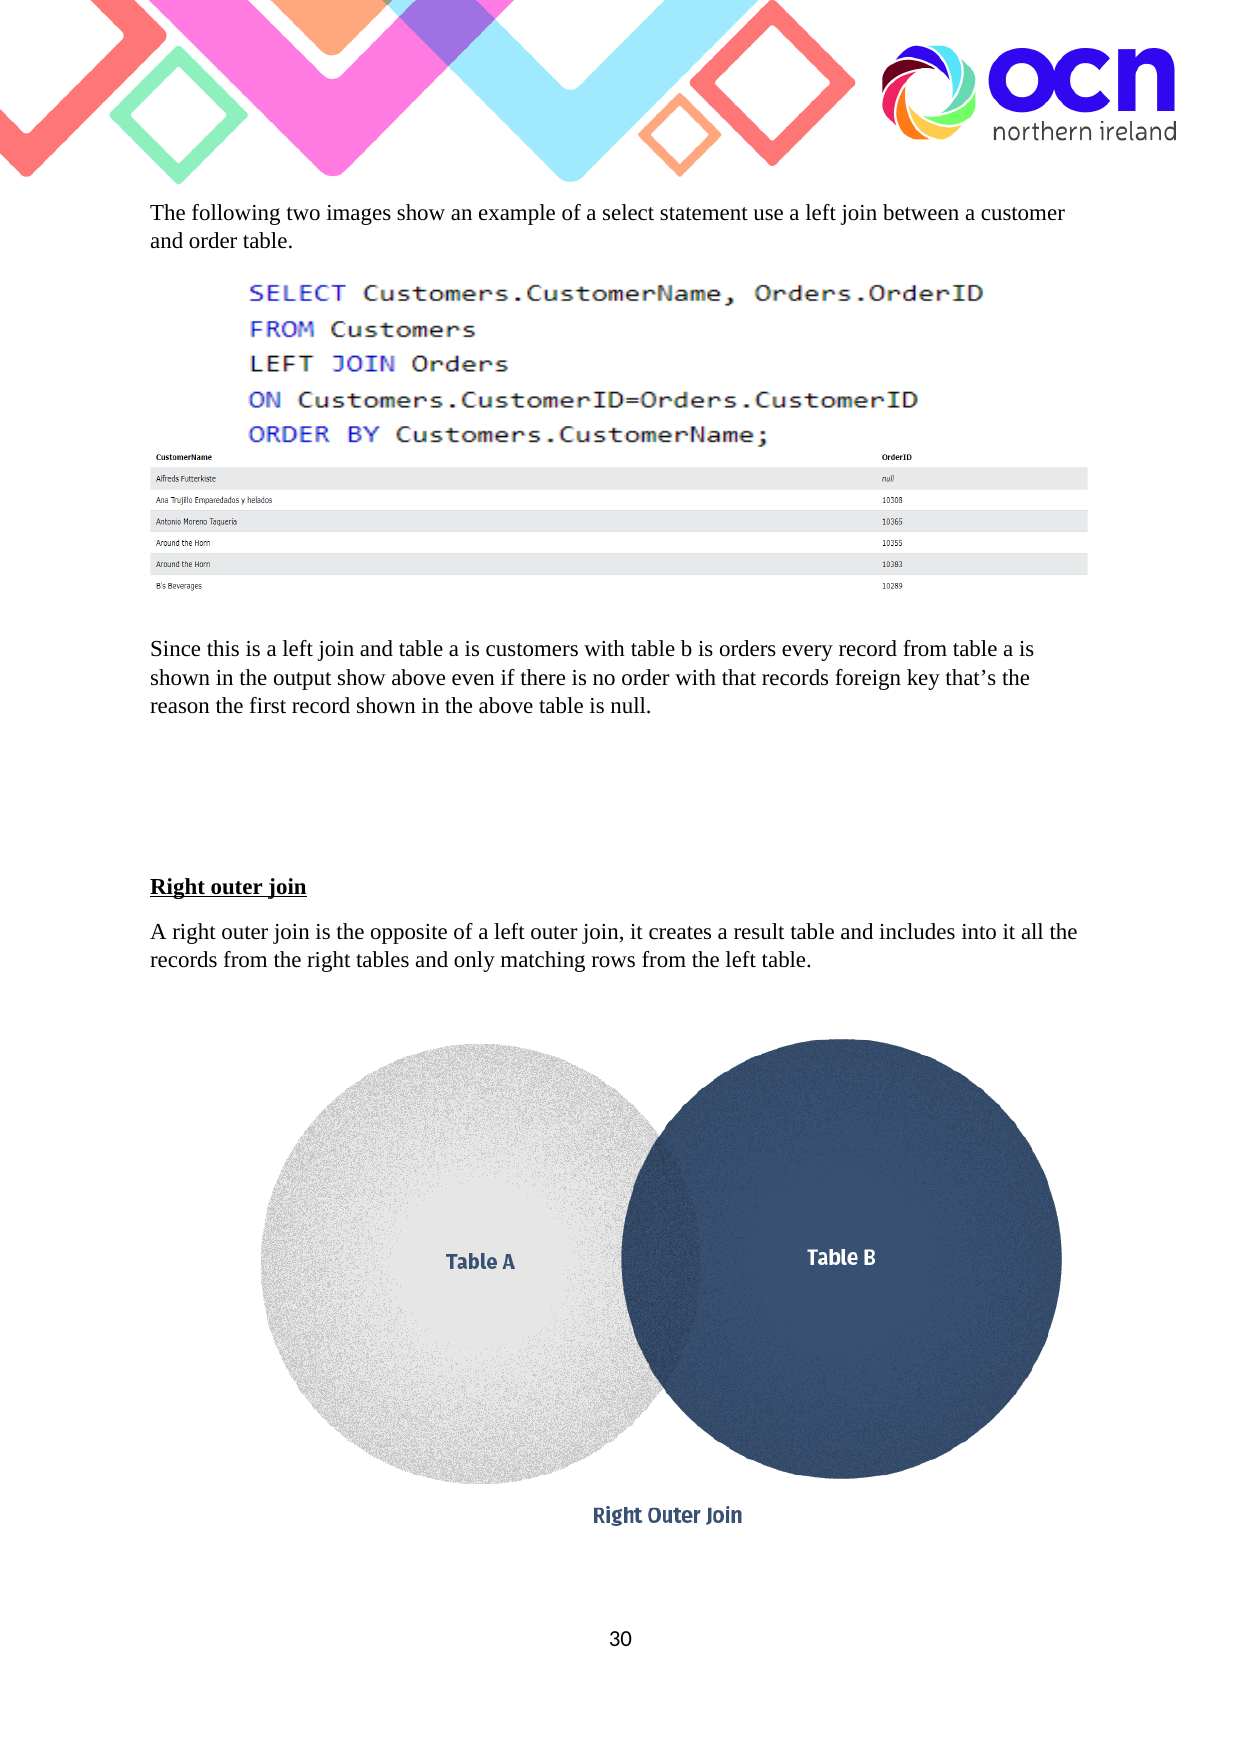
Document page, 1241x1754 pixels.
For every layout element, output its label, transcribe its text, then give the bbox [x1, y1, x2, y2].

text Right outer join [150, 873, 1090, 899]
text A right outer join is the opposite of a left outer join, it creates a result table and includes into it all the records from the right tables and only matching rows from the left table. [150, 918, 1090, 973]
text Since this is a left join and table a is customers with table b is orders every record from table a is shown in the output show above even if there is no order with that records foreign key that’s the reason the first record shown in the above table is null. [150, 453, 1090, 719]
picture [187, 991, 1128, 1556]
picture [150, 276, 1087, 591]
picture [0, 0, 1240, 197]
text The following two images show an example of a select statement use a left join between a customer and order table. [150, 102, 1090, 254]
